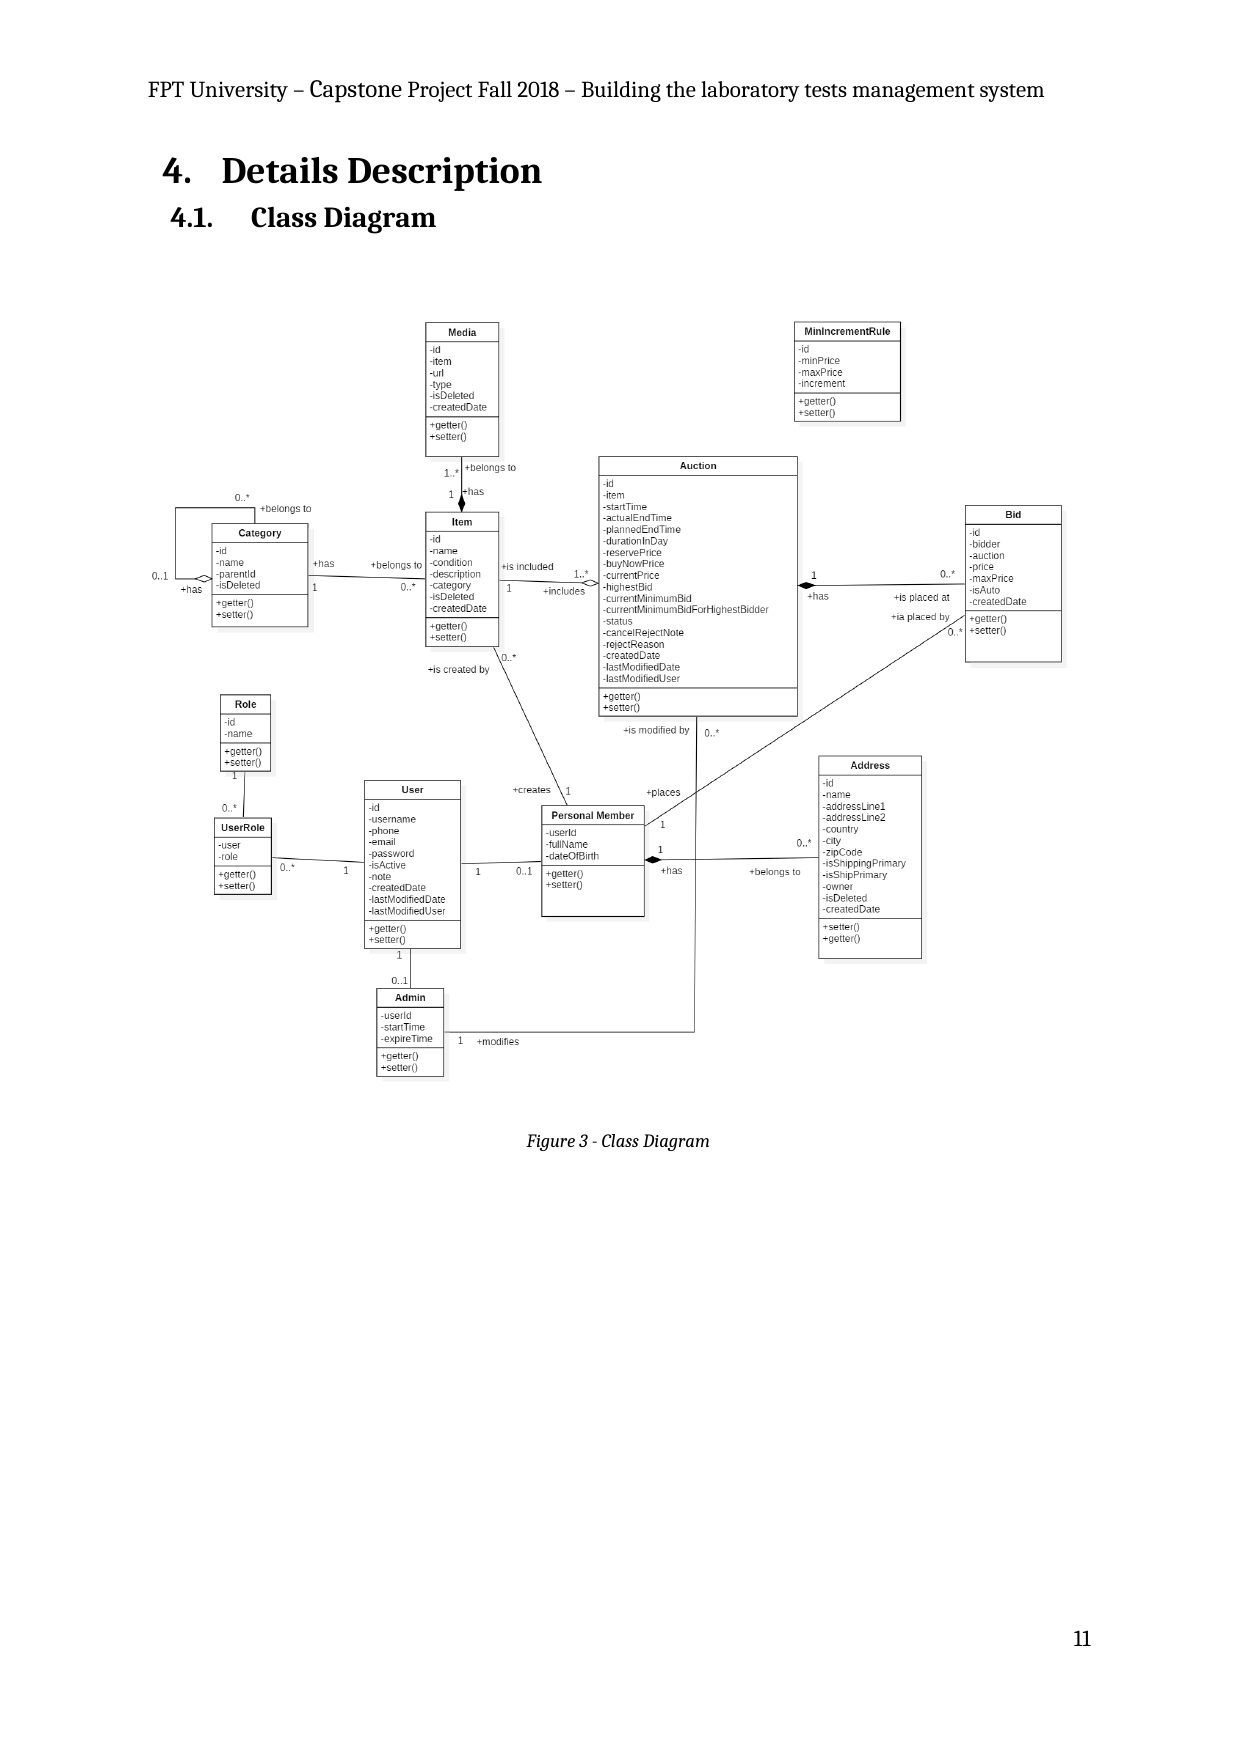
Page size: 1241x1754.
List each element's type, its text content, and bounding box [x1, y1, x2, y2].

subtitle Class Diagram [213, 201, 1090, 234]
subtitle Details Description [192, 150, 1090, 193]
text Figure 3 - Class Diagram [148, 1131, 1090, 1152]
picture [147, 267, 1091, 1106]
